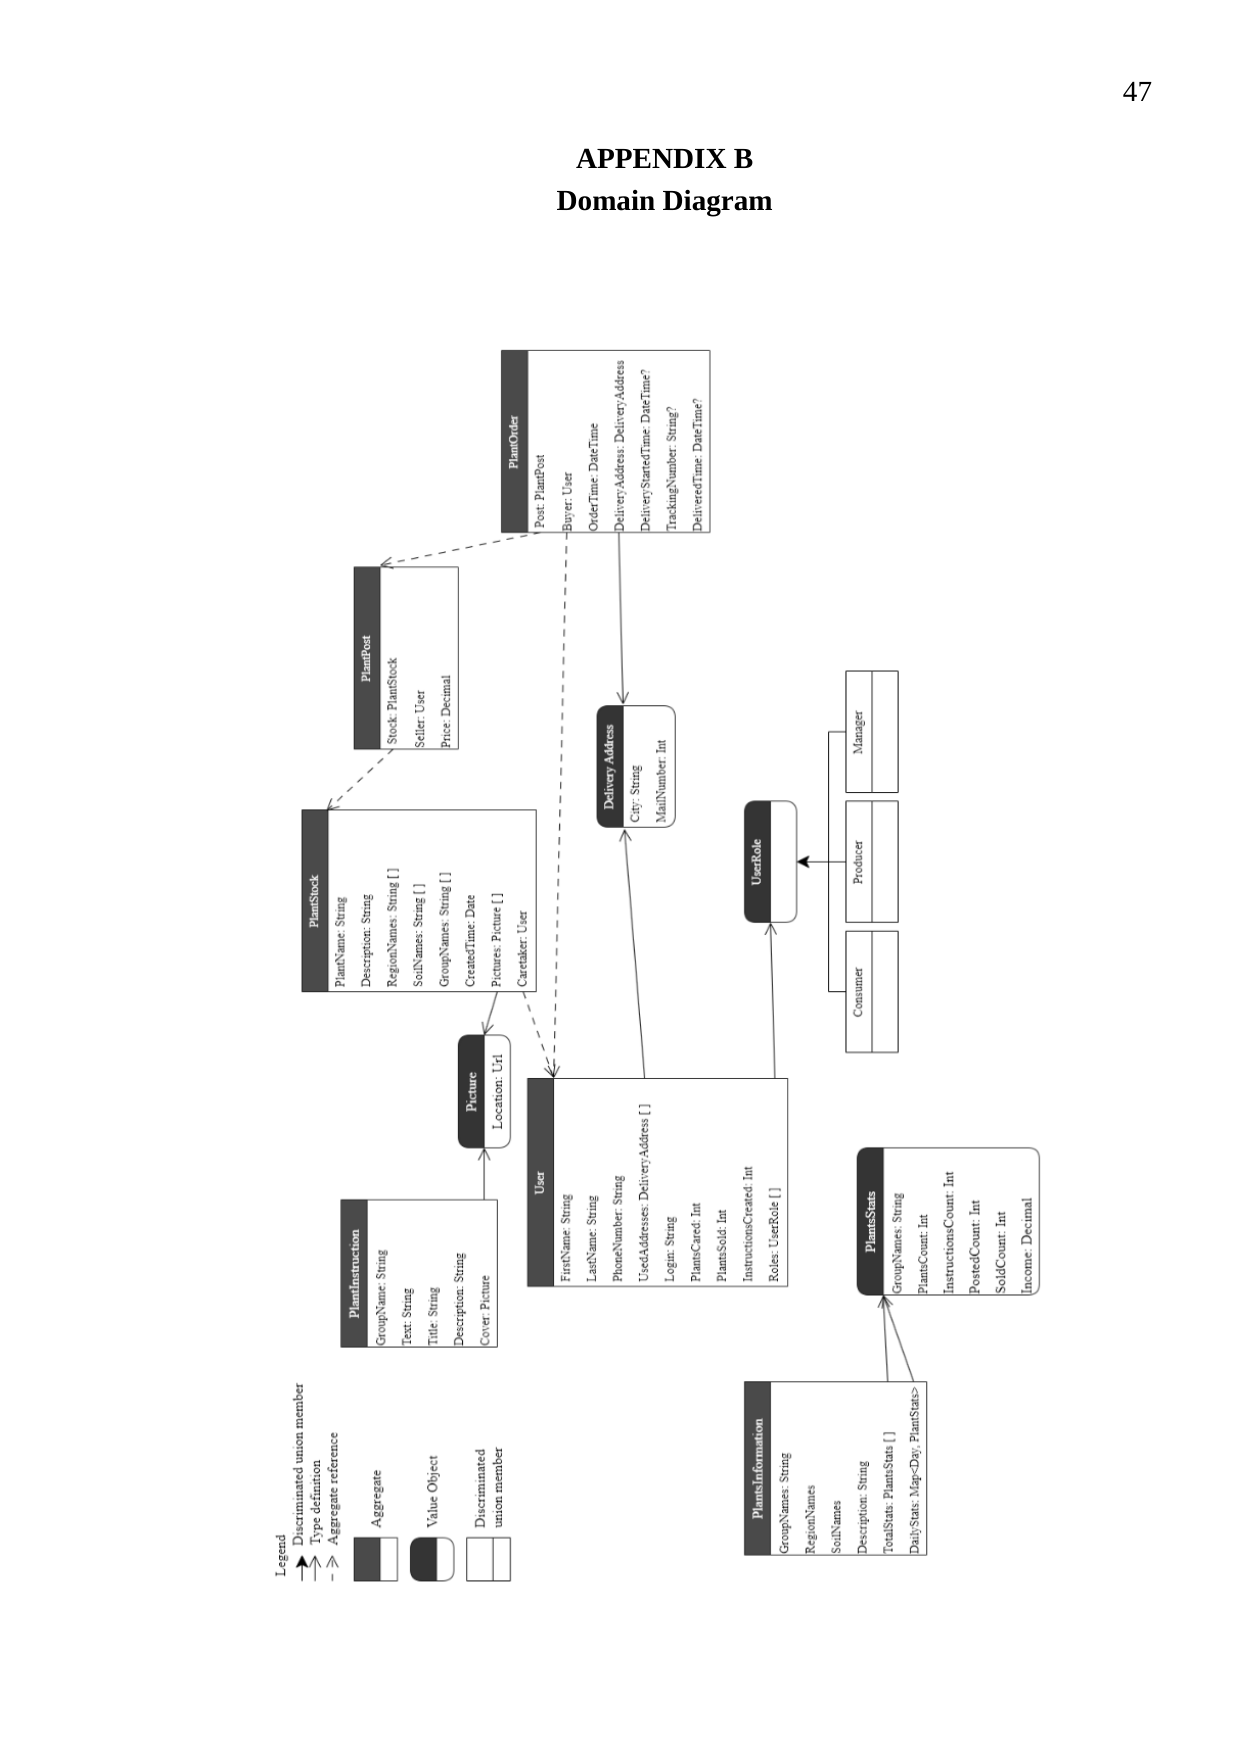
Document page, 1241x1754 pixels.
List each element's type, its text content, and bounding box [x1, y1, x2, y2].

picture [231, 310, 1098, 1607]
subtitle APPENDIX B Domain Diagram [177, 141, 1152, 216]
